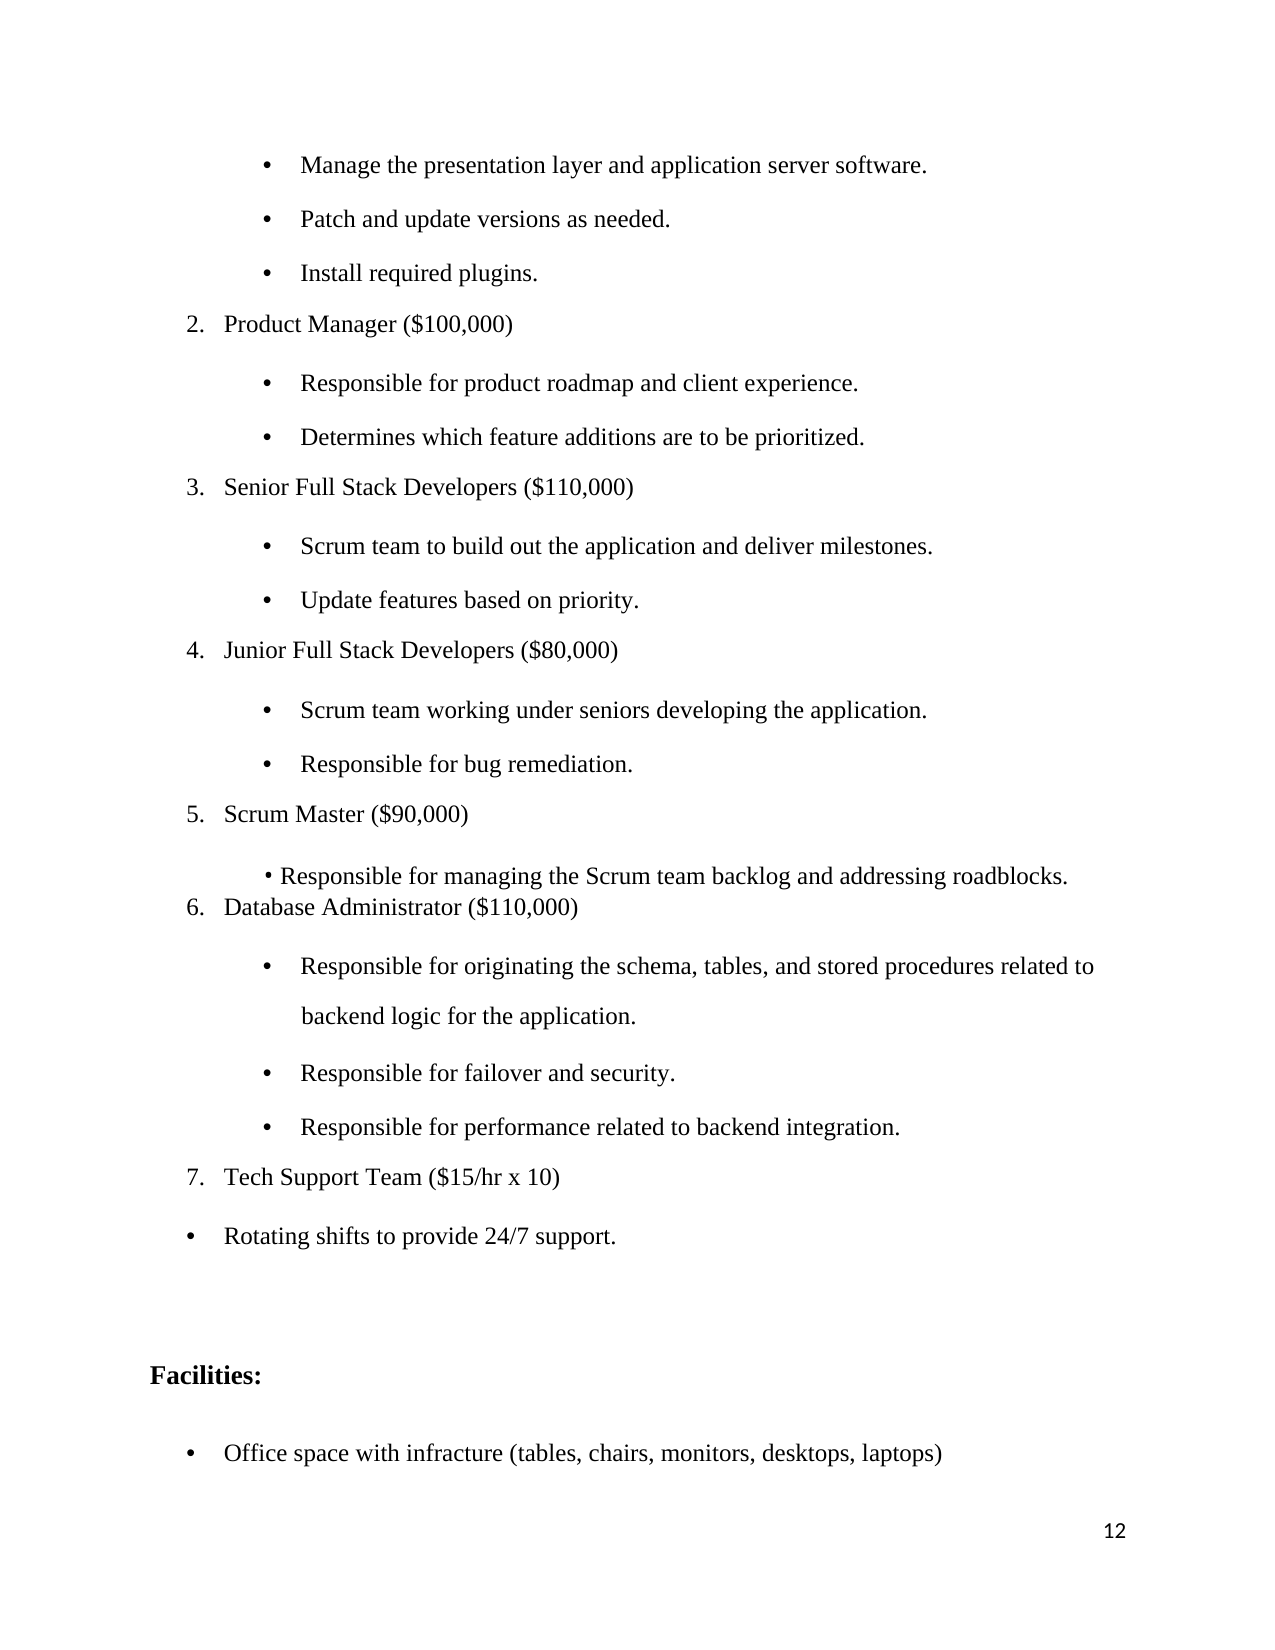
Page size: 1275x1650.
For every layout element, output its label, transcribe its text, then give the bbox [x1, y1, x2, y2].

list Responsible for originating the schema, tables, and stored procedures related to [263, 951, 1125, 979]
text backend logic for the application. [301, 1001, 1125, 1030]
list Senior Full Stack Developers ($110,000) [186, 472, 1125, 501]
list Update features based on priority. [263, 585, 1125, 614]
list Scrum team working under seniors developing the application. [263, 694, 1125, 723]
list Responsible for bug remediation. [263, 749, 1125, 777]
list Responsible for product roadmap and client experience. [263, 368, 1125, 396]
list Tech Support Team ($15/hr x 10) [186, 1162, 1125, 1191]
list Rotating shifts to provide 24/7 support. [186, 1221, 1125, 1250]
list Scrum team to build out the application and deliver milestones. [263, 531, 1125, 560]
text • Responsible for managing the Scrum team backlog and addressing roadblocks. [264, 858, 1125, 892]
list Install required plugins. [263, 258, 1125, 287]
text Facilities: [149, 1359, 1125, 1390]
list Determines which feature additions are to be prioritized. [263, 422, 1125, 451]
list Product Manager ($100,000) [186, 309, 1125, 338]
list Patch and update versions as needed. [263, 204, 1125, 233]
list Office space with infracture (tables, chairs, monitors, desktops, laptops) [186, 1438, 1125, 1467]
list Responsible for failover and security. [263, 1057, 1125, 1086]
list Manage the presentation layer and application server software. [263, 150, 1125, 179]
list Junior Full Stack Developers ($80,000) [186, 636, 1125, 664]
list Database Administrator ($110,000) [186, 892, 1125, 921]
list Responsible for performance related to backend integration. [263, 1112, 1125, 1140]
list Scrum Master ($90,000) [186, 799, 1125, 828]
